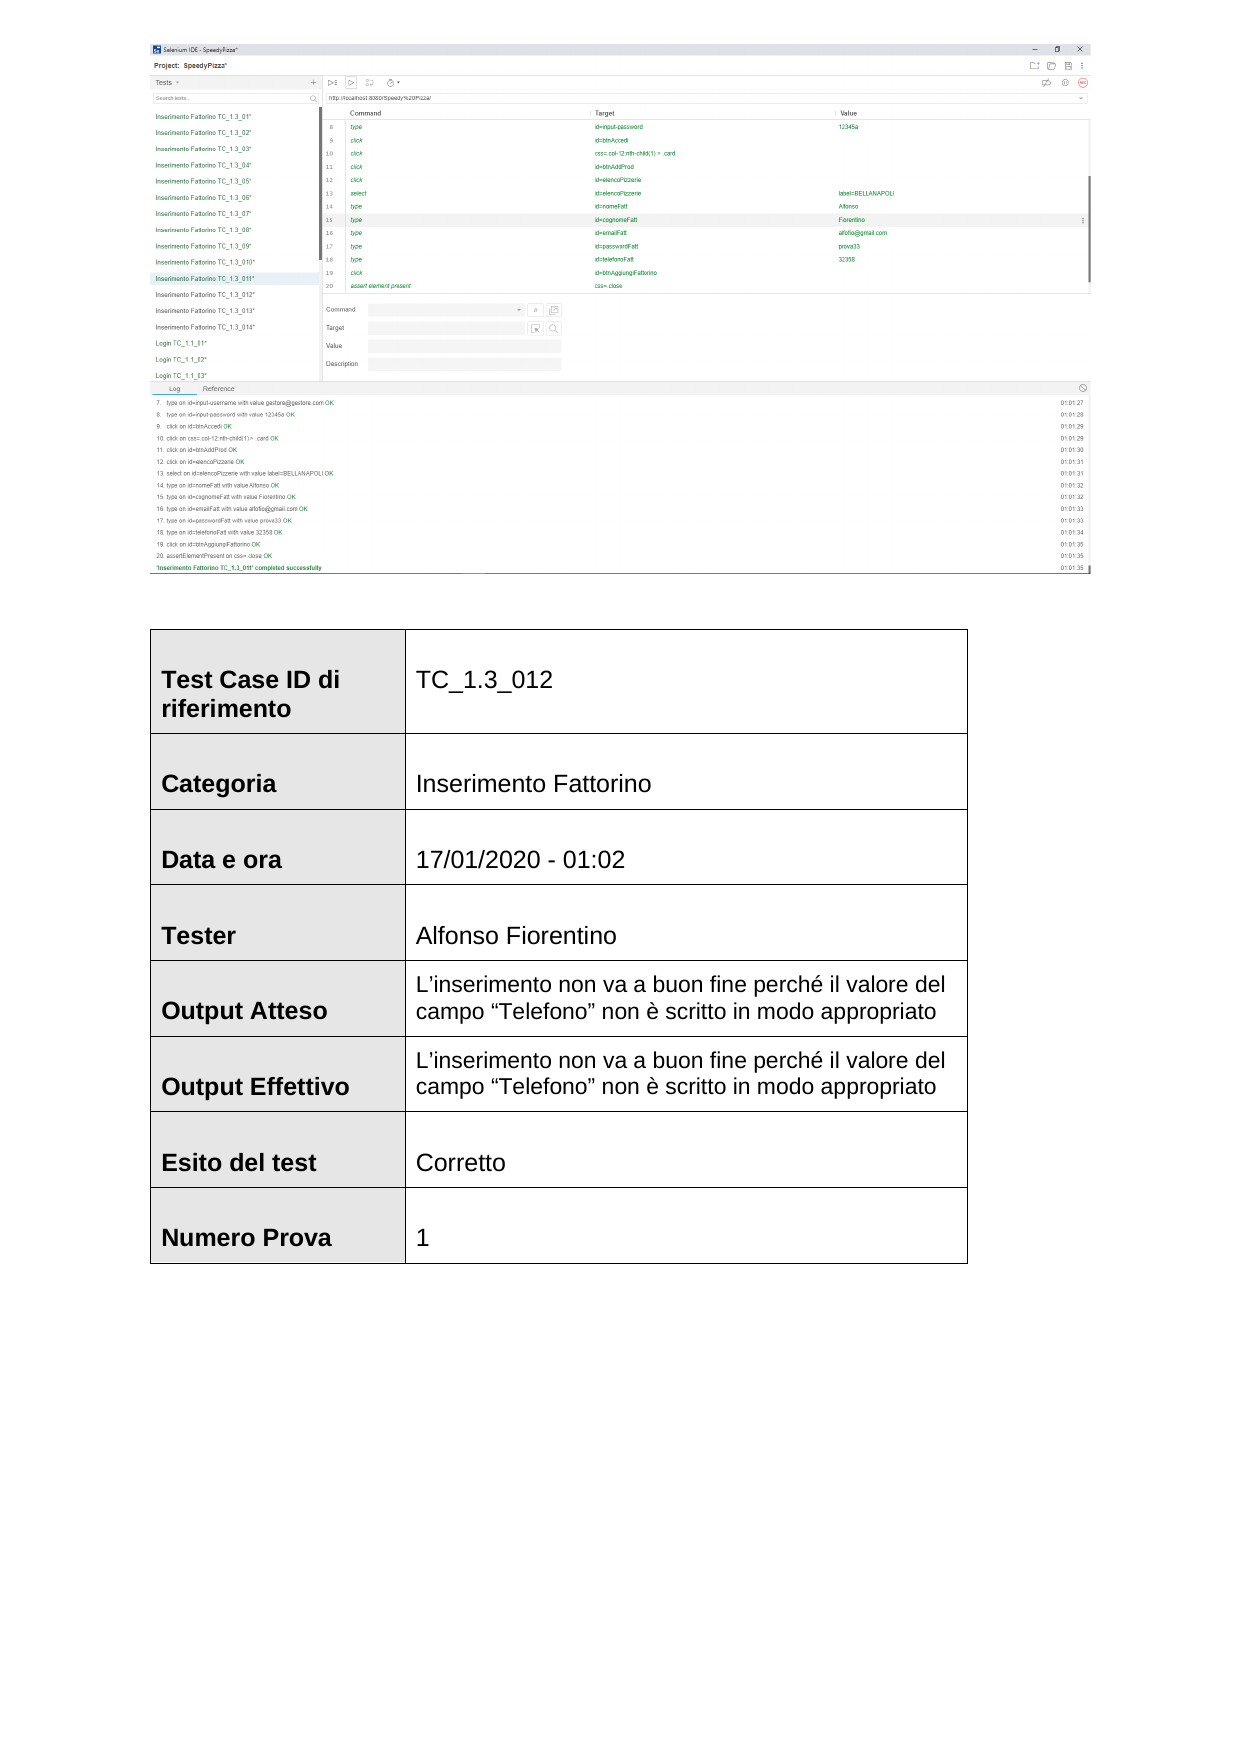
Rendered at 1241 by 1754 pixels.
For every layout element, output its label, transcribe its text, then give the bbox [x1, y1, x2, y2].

table_cell Corretto [406, 1112, 967, 1187]
table_cell L’inserimento non va a buon fine perché il valore del campo “Telefono” non è scritto in modo appropriato [406, 961, 967, 1036]
table_cell Output Effettivo [151, 1037, 405, 1111]
table_cell Alfonso Fiorentino [406, 885, 967, 960]
table_cell Categoria [151, 734, 405, 809]
table_cell Data e ora [151, 810, 405, 884]
table_cell Inserimento Fattorino [406, 734, 967, 809]
table_cell Output Atteso [151, 961, 405, 1036]
picture [150, 44, 1091, 574]
table_cell Esito del test [151, 1112, 405, 1187]
table_cell L’inserimento non va a buon fine perché il valore del campo “Telefono” non è scritto in modo appropriato [406, 1037, 967, 1111]
table_cell 17/01/2020 - 01:02 [406, 810, 967, 884]
table_cell 1 [406, 1188, 967, 1262]
table_header TC_1.3_012 [406, 630, 967, 733]
table_header Test Case ID di riferimento [151, 630, 405, 733]
table_cell Tester [151, 885, 405, 960]
table_cell Numero Prova [151, 1188, 405, 1262]
